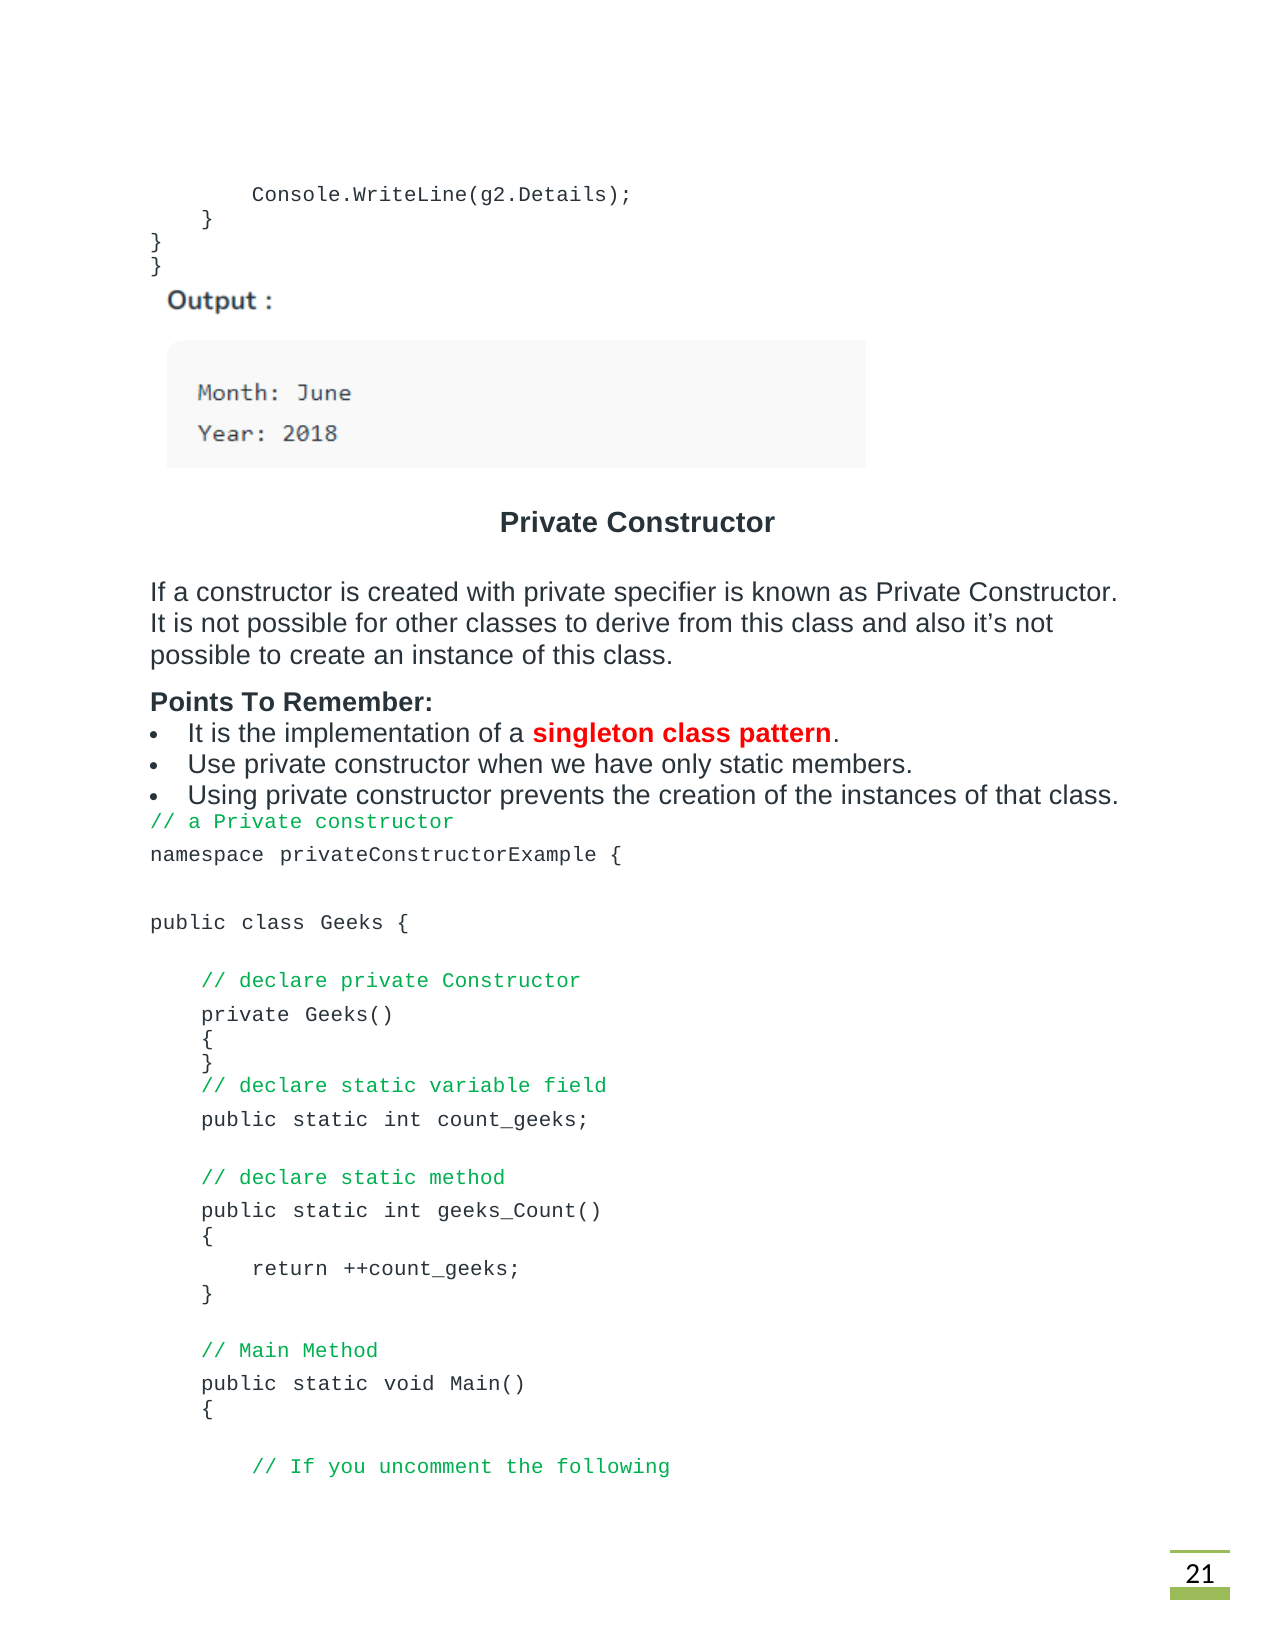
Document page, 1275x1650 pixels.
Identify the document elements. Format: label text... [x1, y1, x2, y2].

text public static void Main() [150, 1364, 1125, 1398]
text If a constructor is created with private specifier is known as Private Constructor. It is not possible for other classes to derive from this class and also it’s not possible to create an instance of this class. [150, 576, 1125, 670]
picture [150, 278, 866, 468]
text // If you uncomment the following [150, 1456, 1125, 1479]
text // a Private constructor [150, 811, 1125, 834]
text private Geeks() [150, 994, 1125, 1028]
text // Main Method [150, 1340, 1125, 1364]
text Console.WriteLine(g2.Details); [150, 184, 1125, 208]
list It is the implementation of a singleton class pattern. [150, 717, 1125, 748]
text } [150, 1283, 1125, 1306]
text Points To Remember: [150, 686, 1125, 717]
text Private Constructor [150, 505, 1125, 539]
text public static int geeks_Count() [150, 1191, 1125, 1225]
text } [150, 255, 1125, 279]
text namespace privateConstructorExample { [150, 834, 1125, 868]
list Using private constructor prevents the creation of the instances of that class. [150, 779, 1125, 811]
text { [150, 1398, 1125, 1422]
text } [150, 208, 1125, 231]
text { [150, 1225, 1125, 1249]
text // declare static method [150, 1167, 1125, 1191]
list Use private constructor when we have only static members. [150, 748, 1125, 779]
text } [150, 231, 1125, 255]
text return ++count_geeks; [150, 1249, 1125, 1283]
text public class Geeks { [150, 902, 1125, 936]
text } [150, 1052, 1125, 1076]
text // declare static variable field [150, 1076, 1125, 1099]
text // declare private Constructor [150, 971, 1125, 994]
text { [150, 1028, 1125, 1052]
text public static int count_geeks; [150, 1099, 1125, 1133]
